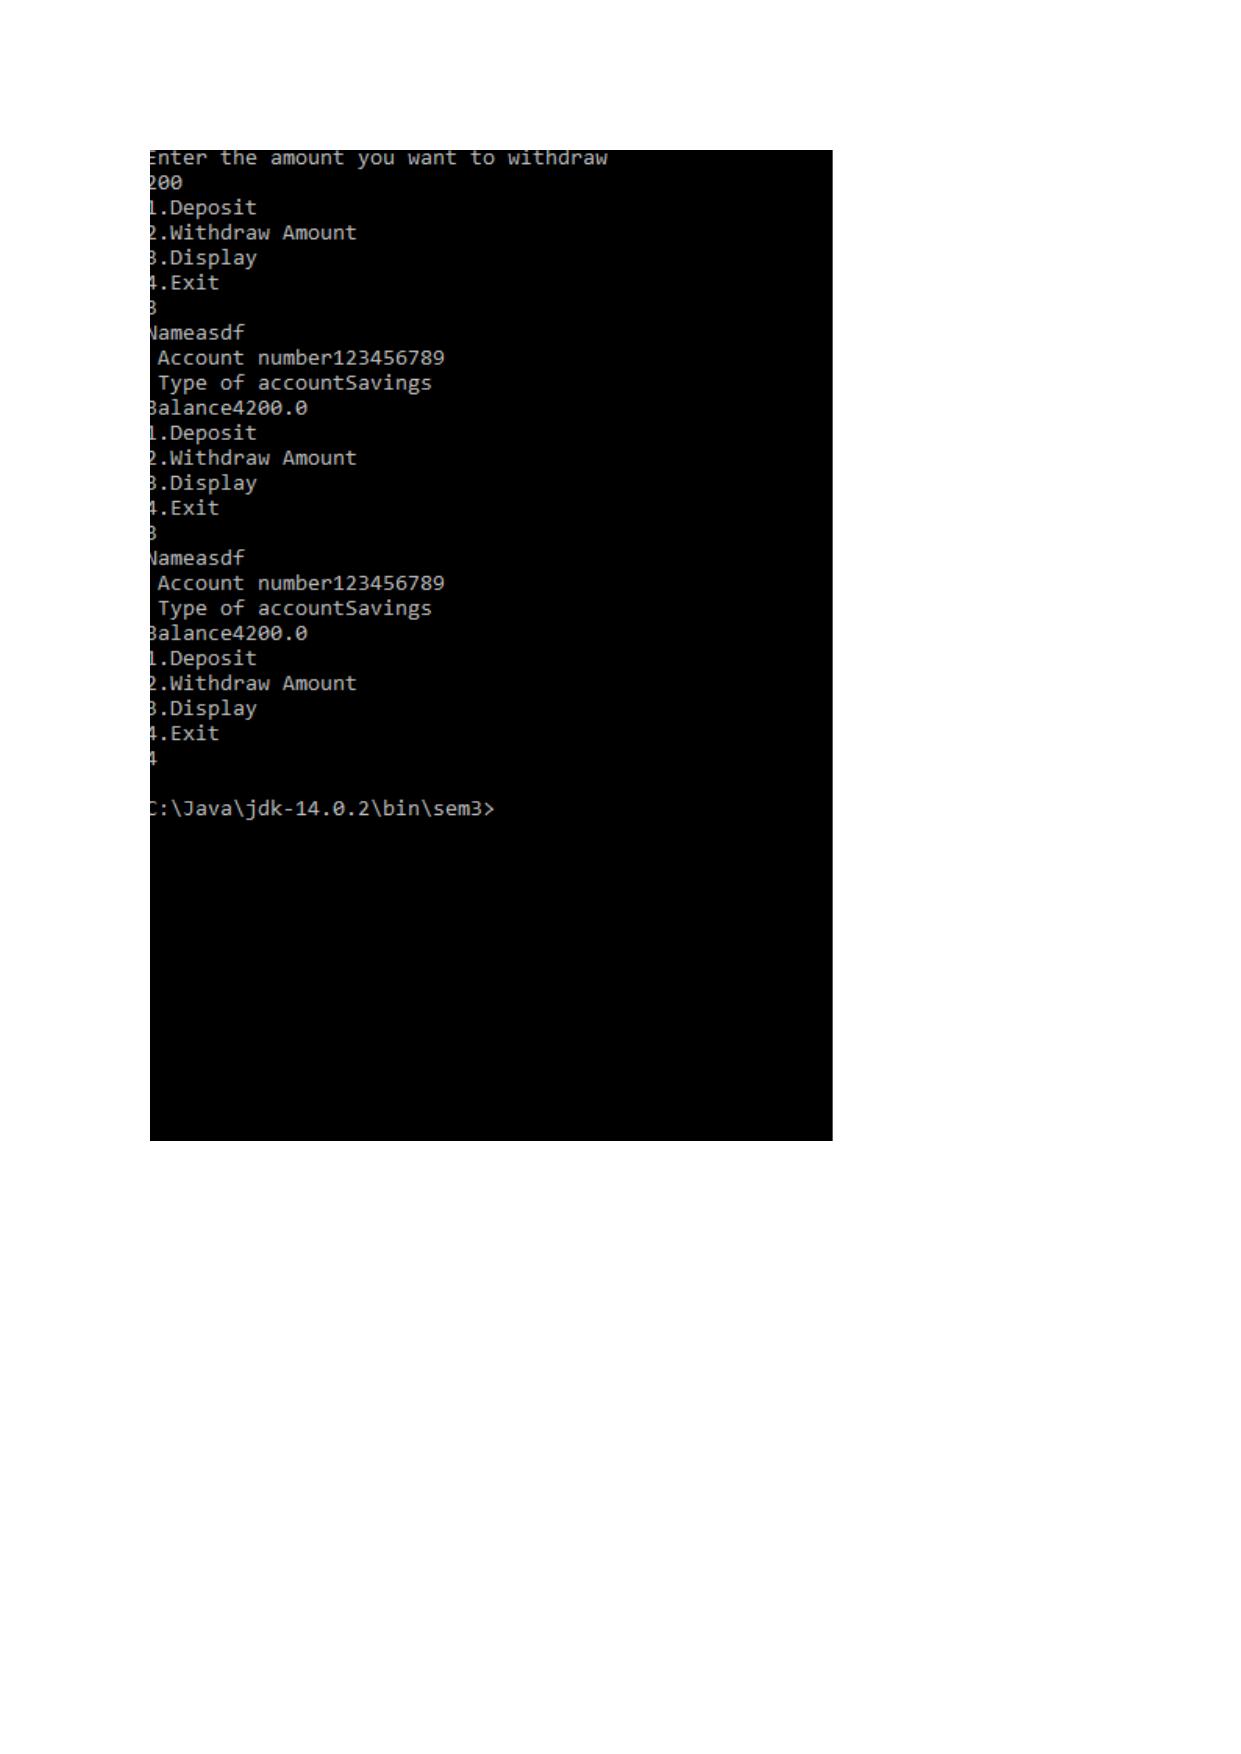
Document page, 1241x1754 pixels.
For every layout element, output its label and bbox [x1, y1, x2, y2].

picture [150, 150, 833, 1141]
